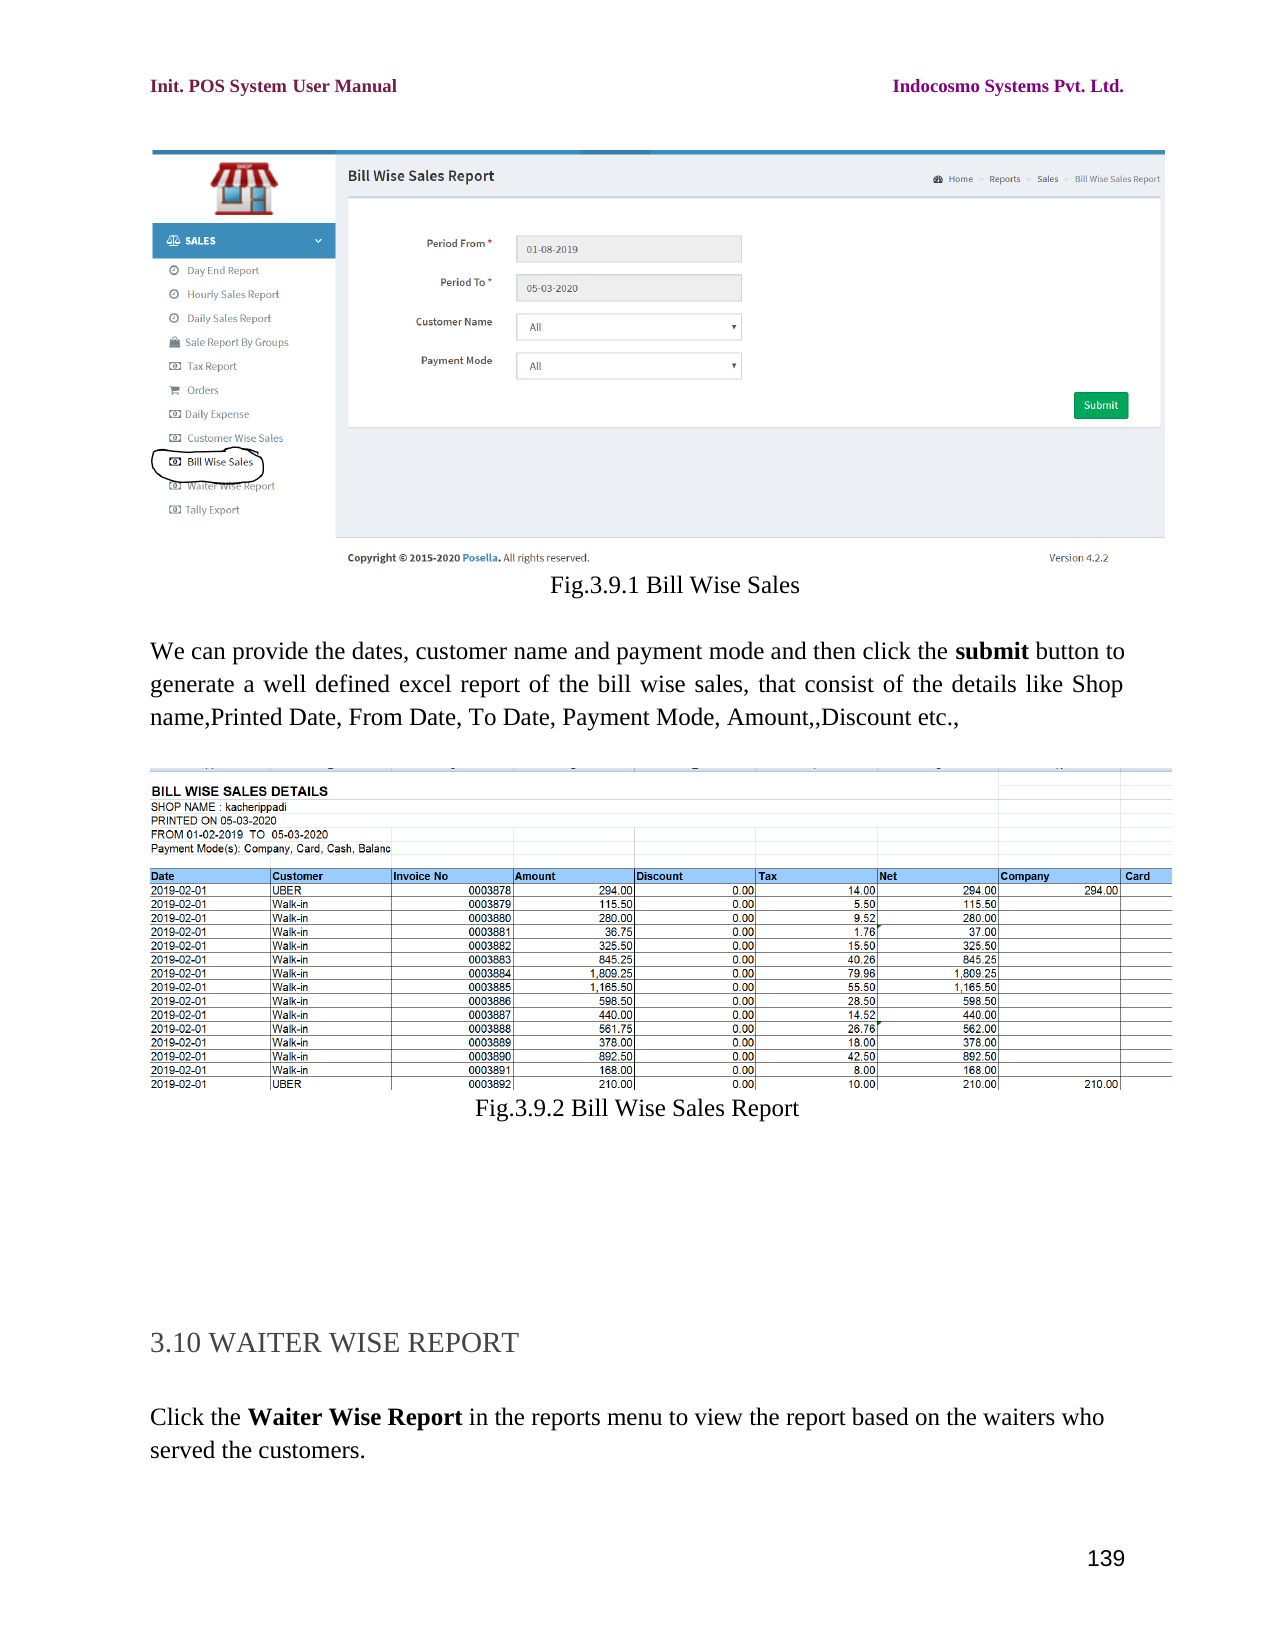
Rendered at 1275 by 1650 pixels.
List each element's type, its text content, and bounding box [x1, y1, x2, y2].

text Click the Waiter Wise Report in the reports menu to view the report based on the waiters who served the customers. [150, 1402, 1125, 1463]
text Fig.3.9.1 Bill Wise Sales [150, 570, 1125, 599]
text Fig.3.9.2 Bill Wise Sales Report [150, 1093, 1125, 1122]
picture [150, 768, 1173, 1090]
subtitle 3.10 WAITER WISE REPORT [150, 1325, 1125, 1358]
text We can provide the dates, customer name and payment mode and then click the submit button to generate a well defined excel report of the bill wise sales, that consist of the details like Shop name,Printed Date, From Date, To Date, Payment Mode, Amount,,Discount etc., [150, 636, 1125, 731]
picture [150, 150, 1165, 567]
